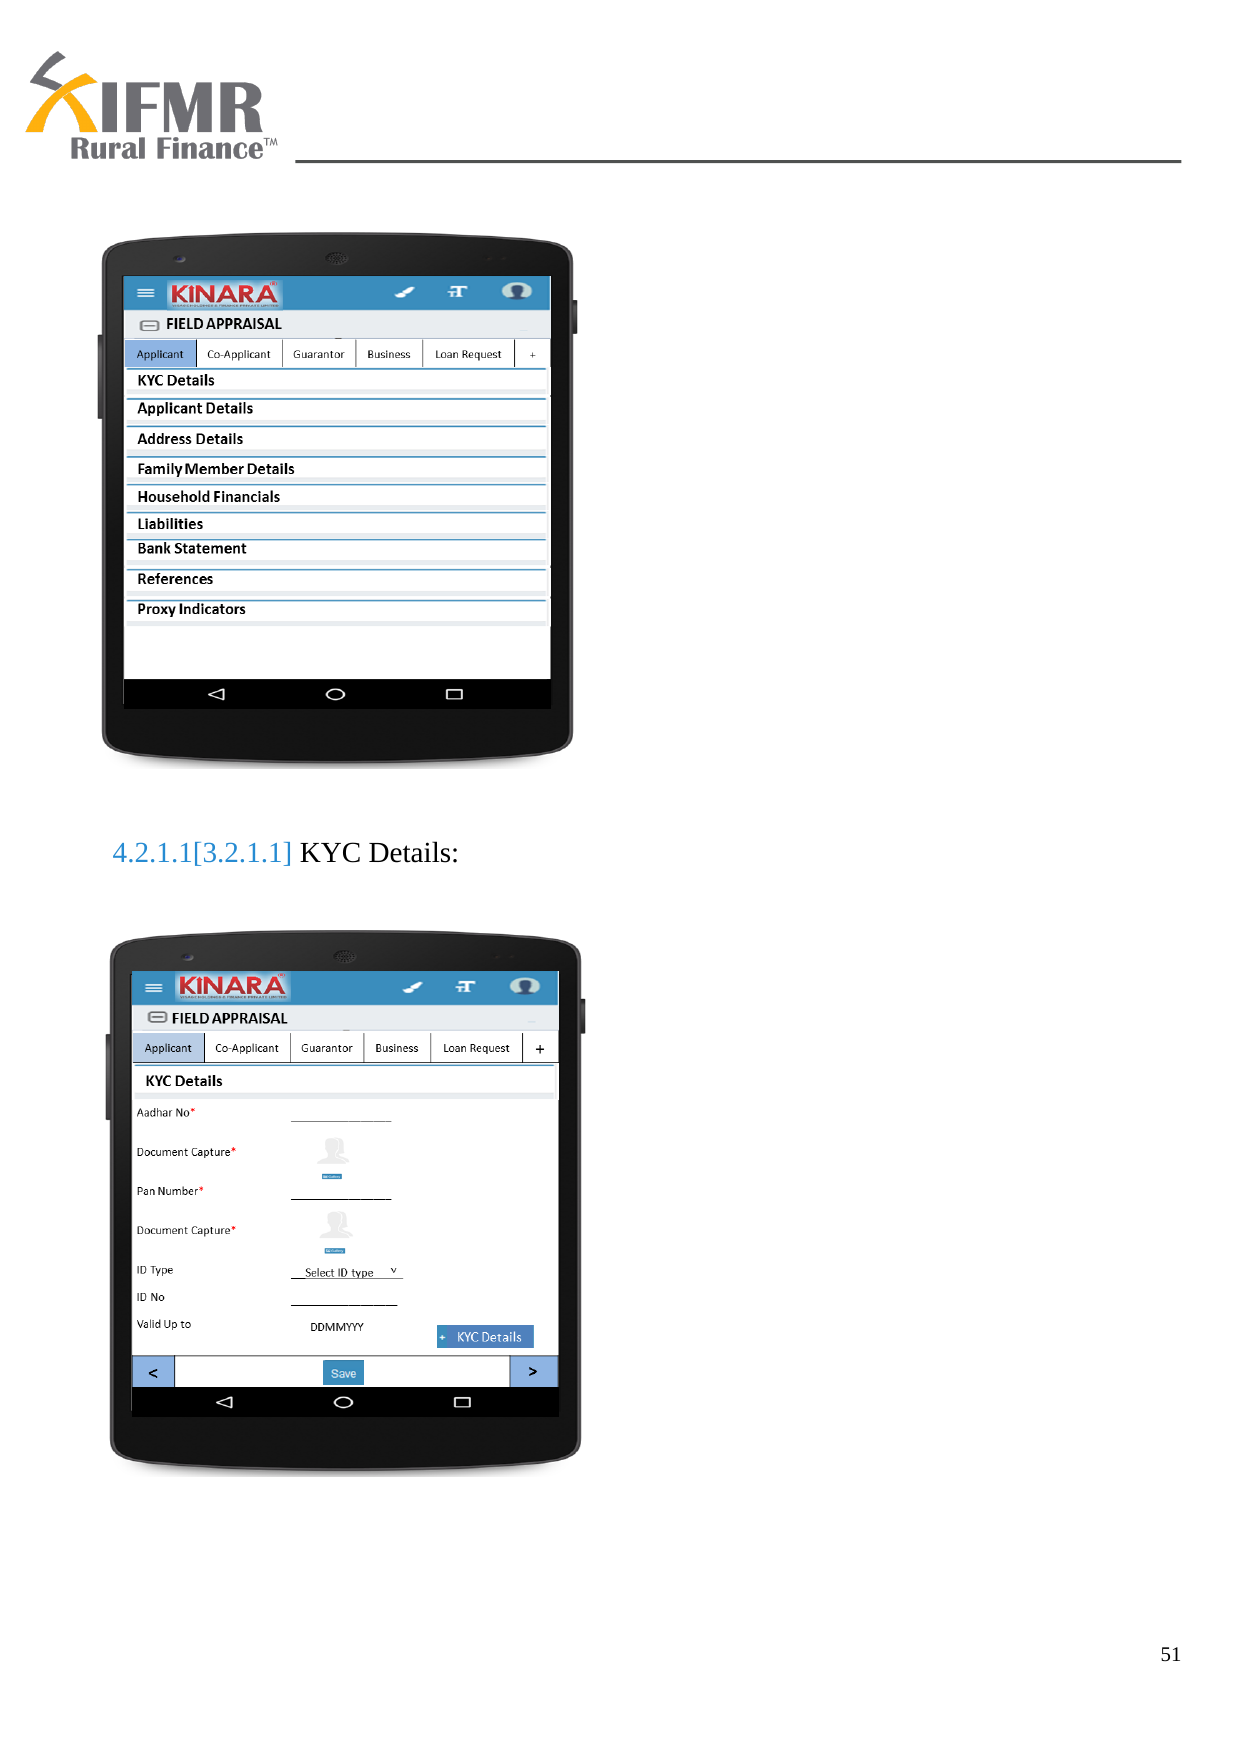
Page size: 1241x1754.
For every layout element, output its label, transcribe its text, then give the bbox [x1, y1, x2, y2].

list KYC Details: [112, 835, 1181, 869]
picture [18, 45, 284, 166]
picture [75, 928, 607, 1477]
picture [75, 220, 607, 769]
